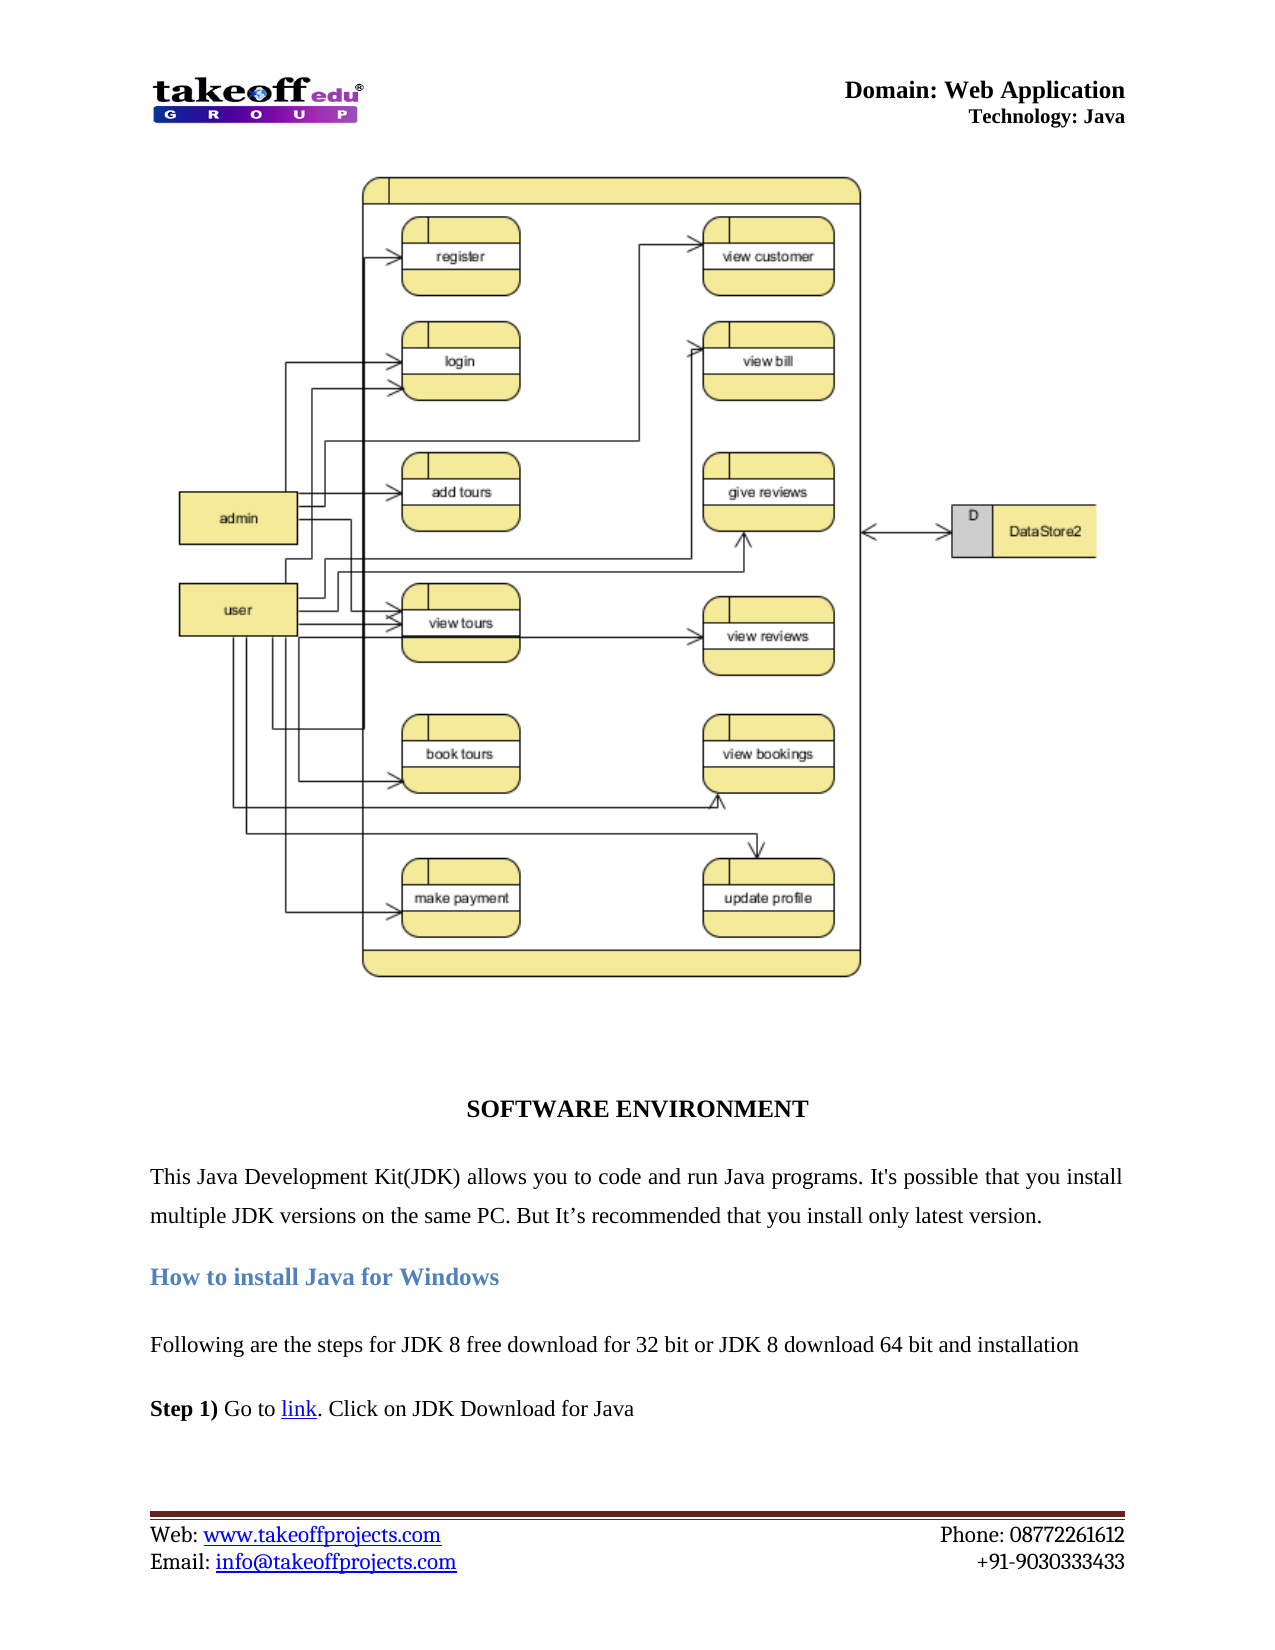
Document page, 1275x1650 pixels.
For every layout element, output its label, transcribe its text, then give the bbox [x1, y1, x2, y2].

picture [150, 167, 1125, 989]
text SOFTWARE ENVIRONMENT [150, 1094, 1125, 1123]
text Step 1) Go to link. Click on JDK Download for Java [150, 1395, 1125, 1421]
picture [150, 75, 366, 129]
text Following are the steps for JDK 8 free download for 32 bit or JDK 8 download 64 bit and installation [150, 1331, 1125, 1357]
text This Java Development Kit(JDK) allows you to code and run Java programs. It's possible that you install multiple JDK versions on the same PC. But It’s recommended that you install only latest version. [150, 1189, 1125, 1228]
subtitle How to install Java for Windows [150, 1262, 1125, 1291]
